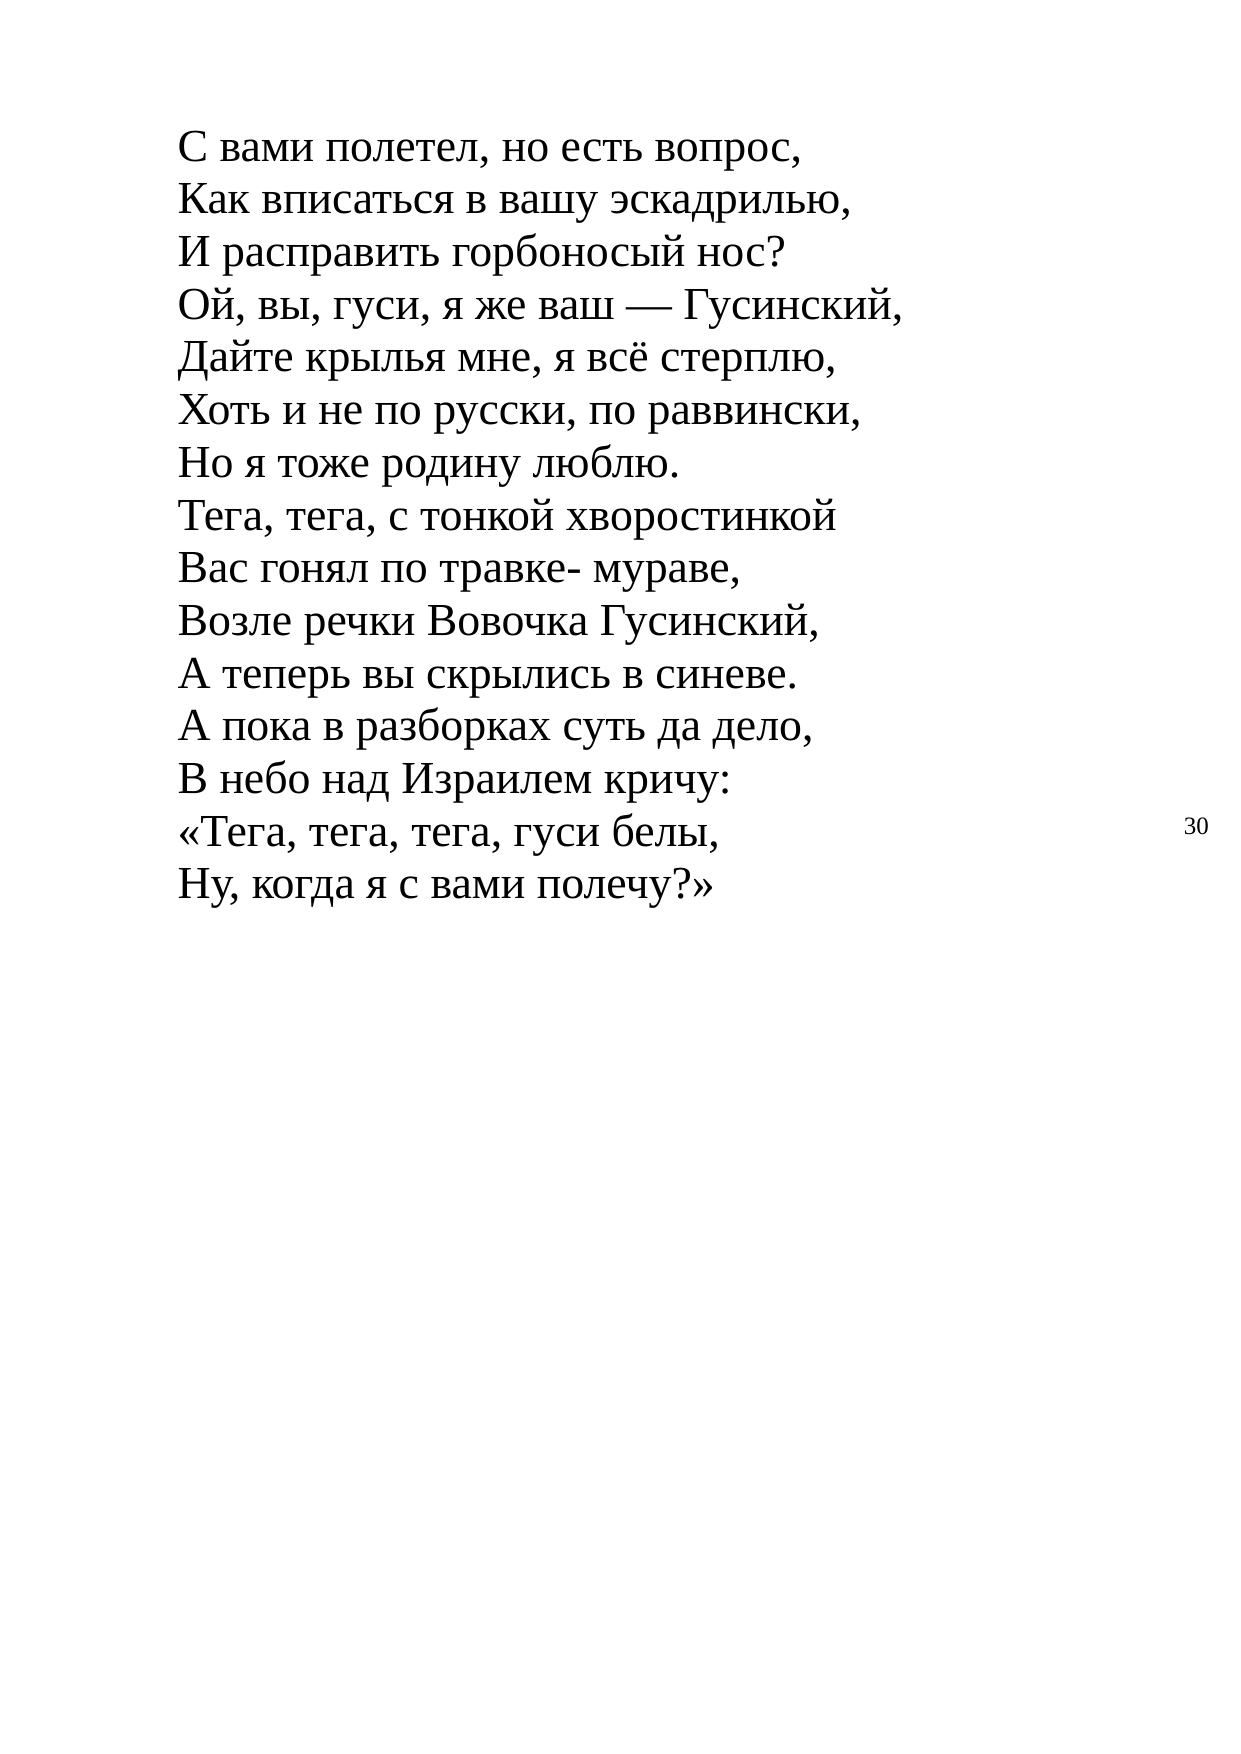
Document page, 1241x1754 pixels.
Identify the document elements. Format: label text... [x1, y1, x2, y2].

text Ну, когда я с вами полечу?» [177, 856, 1152, 909]
text В небо над Израилем кричу: [177, 751, 1152, 803]
text Дайте крылья мне, я всё стерплю, [177, 329, 1152, 382]
text Вас гонял по травке- мураве, [177, 540, 1152, 592]
text С вами полетел, но есть вопрос, [177, 118, 1152, 171]
text «Тега, тега, тега, гуси белы, [177, 803, 1152, 856]
text И расправить горбоносый нос? [177, 223, 1152, 276]
text А пока в разборках суть да дело, [177, 698, 1152, 751]
text Но я тоже родину люблю. [177, 434, 1152, 487]
text Возле речки Вовочка Гусинский, [177, 592, 1152, 645]
text Ой, вы, гуси, я же ваш — Гусинский, [177, 276, 1152, 329]
text Тега, тега, с тонкой хворостинкой [177, 487, 1152, 540]
text Как вписаться в вашу эскадрилью, [177, 171, 1152, 223]
text А теперь вы скрылись в синеве. [177, 645, 1152, 698]
text Хоть и не по русски, по раввински, [177, 382, 1152, 434]
